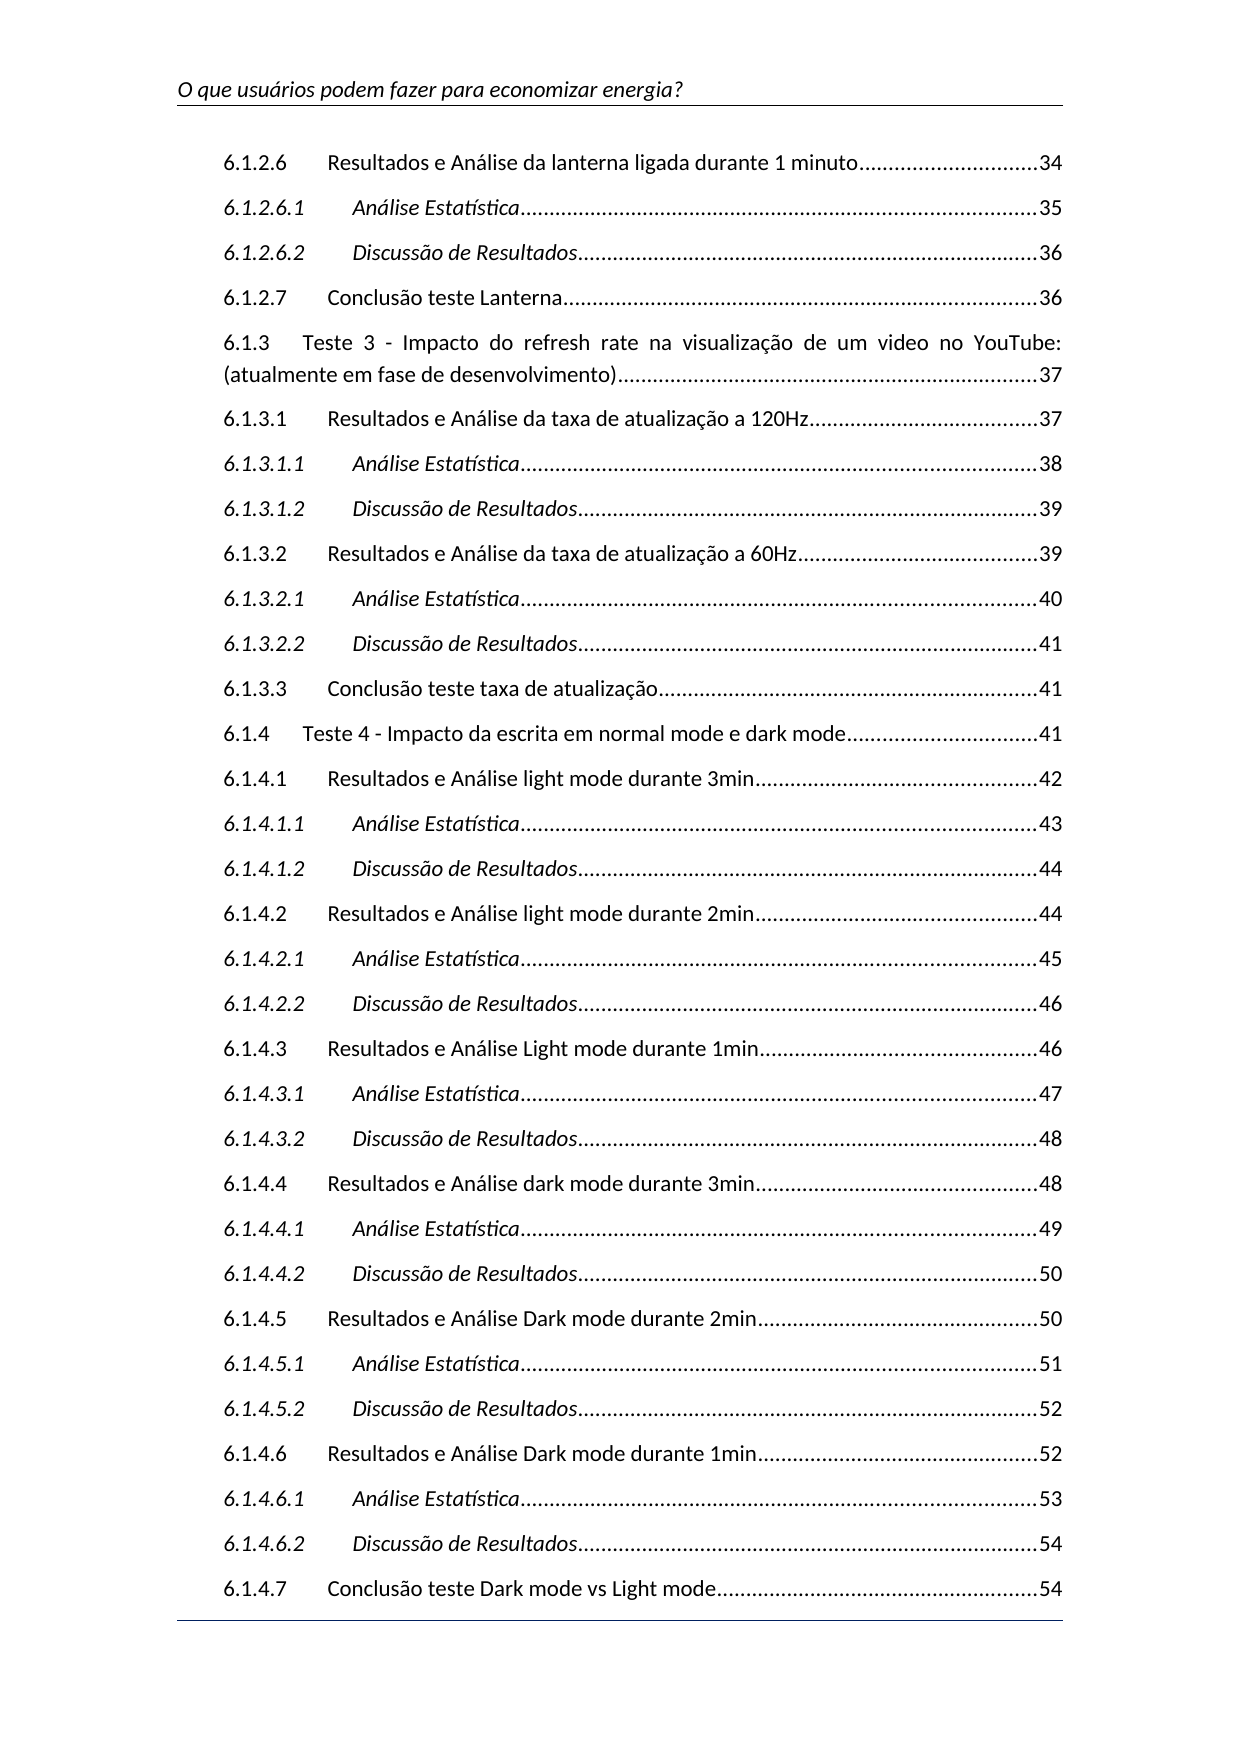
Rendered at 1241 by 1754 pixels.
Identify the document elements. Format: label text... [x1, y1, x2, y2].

text 6.1.3.1 Resultados e Análise da taxa de atualização a 120Hz 37 [223, 404, 1063, 432]
text 6.1.3.2.2 Discussão de Resultados 41 [223, 629, 1063, 657]
text 6.1.4.2 Resultados e Análise light mode durante 2min 44 [223, 899, 1063, 927]
text 6.1.4.6.2 Discussão de Resultados 54 [223, 1529, 1063, 1557]
text 6.1.4.4 Resultados e Análise dark mode durante 3min 48 [223, 1169, 1063, 1197]
text 6.1.3.1.2 Discussão de Resultados 39 [223, 494, 1063, 522]
text 6.1.3 Teste 3 - Impacto do refresh rate na visualização de um video no YouTube:(atualmente em fase de desenvolvimento) 37 [223, 328, 1063, 388]
text 6.1.2.6.1 Análise Estatística 35 [223, 193, 1063, 221]
text 6.1.4.4.2 Discussão de Resultados 50 [223, 1259, 1063, 1287]
text 6.1.3.1.1 Análise Estatística 38 [223, 449, 1063, 477]
text 6.1.4.5 Resultados e Análise Dark mode durante 2min 50 [223, 1304, 1063, 1332]
text 6.1.3.2 Resultados e Análise da taxa de atualização a 60Hz 39 [223, 539, 1063, 567]
text 6.1.4.2.2 Discussão de Resultados 46 [223, 989, 1063, 1017]
text 6.1.4.1.2 Discussão de Resultados 44 [223, 854, 1063, 882]
text 6.1.2.6 Resultados e Análise da lanterna ligada durante 1 minuto 34 [223, 148, 1063, 176]
text 6.1.3.2.1 Análise Estatística 40 [223, 584, 1063, 612]
text 6.1.4.3 Resultados e Análise Light mode durante 1min 46 [223, 1034, 1063, 1062]
text 6.1.4.6.1 Análise Estatística 53 [223, 1484, 1063, 1512]
text 6.1.4.1.1 Análise Estatística 43 [223, 809, 1063, 837]
text 6.1.4.7 Conclusão teste Dark mode vs Light mode 54 [223, 1574, 1063, 1602]
text 6.1.4.4.1 Análise Estatística 49 [223, 1214, 1063, 1242]
text 6.1.4.1 Resultados e Análise light mode durante 3min 42 [223, 764, 1063, 792]
text 6.1.4.3.2 Discussão de Resultados 48 [223, 1124, 1063, 1152]
text 6.1.4.5.1 Análise Estatística 51 [223, 1349, 1063, 1377]
text 6.1.4.5.2 Discussão de Resultados 52 [223, 1394, 1063, 1422]
text 6.1.4.3.1 Análise Estatística 47 [223, 1079, 1063, 1107]
text 6.1.2.7 Conclusão teste Lanterna 36 [223, 283, 1063, 311]
text 6.1.2.6.2 Discussão de Resultados 36 [223, 238, 1063, 266]
text 6.1.4.6 Resultados e Análise Dark mode durante 1min 52 [223, 1439, 1063, 1467]
text 6.1.4 Teste 4 - Impacto da escrita em normal mode e dark mode 41 [223, 719, 1063, 747]
text 6.1.4.2.1 Análise Estatística 45 [223, 944, 1063, 972]
text 6.1.3.3 Conclusão teste taxa de atualização 41 [223, 674, 1063, 702]
